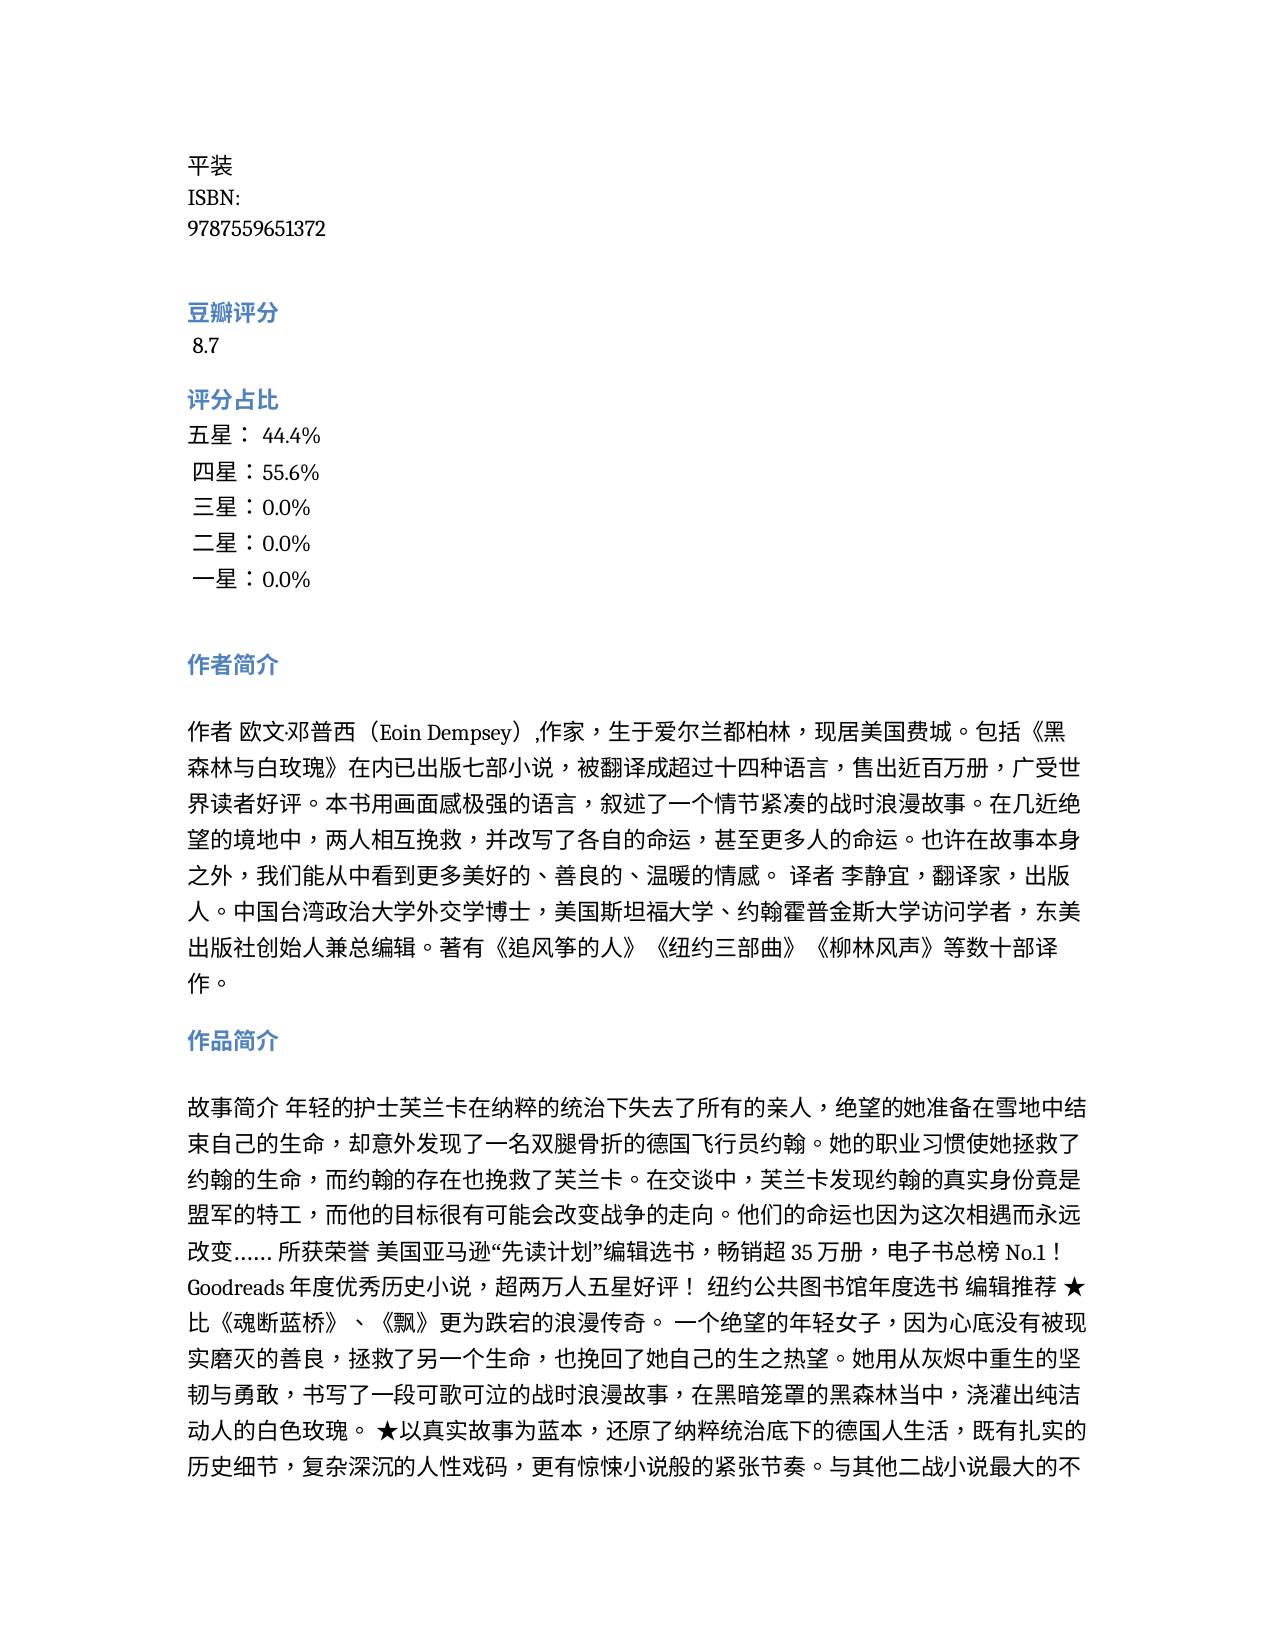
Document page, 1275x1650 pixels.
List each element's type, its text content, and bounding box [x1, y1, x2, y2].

text 作者 欧文·邓普西（Eoin Dempsey）,作家，生于爱尔兰都柏林，现居美国费城。包括《黑森林与白玫瑰》在内已出版七部小说，被翻译成超过十四种语言，售出近百万册，广受世界读者好评。本书用画面感极强的语言，叙述了一个情节紧凑的战时浪漫故事。在几近绝望的境地中，两人相互挽救，并改写了各自的命运，甚至更多人的命运。也许在故事本身之外，我们能从中看到更多美好的、善良的、温暖的情感。 译者 李静宜，翻译家，出版人。中国台湾政治大学外交学博士，美国斯坦福大学、约翰霍普金斯大学访问学者，东美出版社创始人兼总编辑。著有《追风筝的人》《纽约三部曲》《柳林风声》等数十部译作。 [187, 685, 1087, 999]
subtitle 评分占比 [187, 383, 1087, 415]
subtitle 作品简介 [187, 1025, 1087, 1056]
text 8.7 [187, 332, 1087, 359]
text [187, 150, 1087, 272]
subtitle 豆瓣评分 [187, 297, 1087, 328]
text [187, 1061, 1087, 1482]
subtitle 作者简介 [187, 649, 1087, 681]
text 五星： 44.4% 四星： 55.6% 三星： 0.0% 二星： 0.0% 一星： 0.0% [187, 419, 1087, 625]
